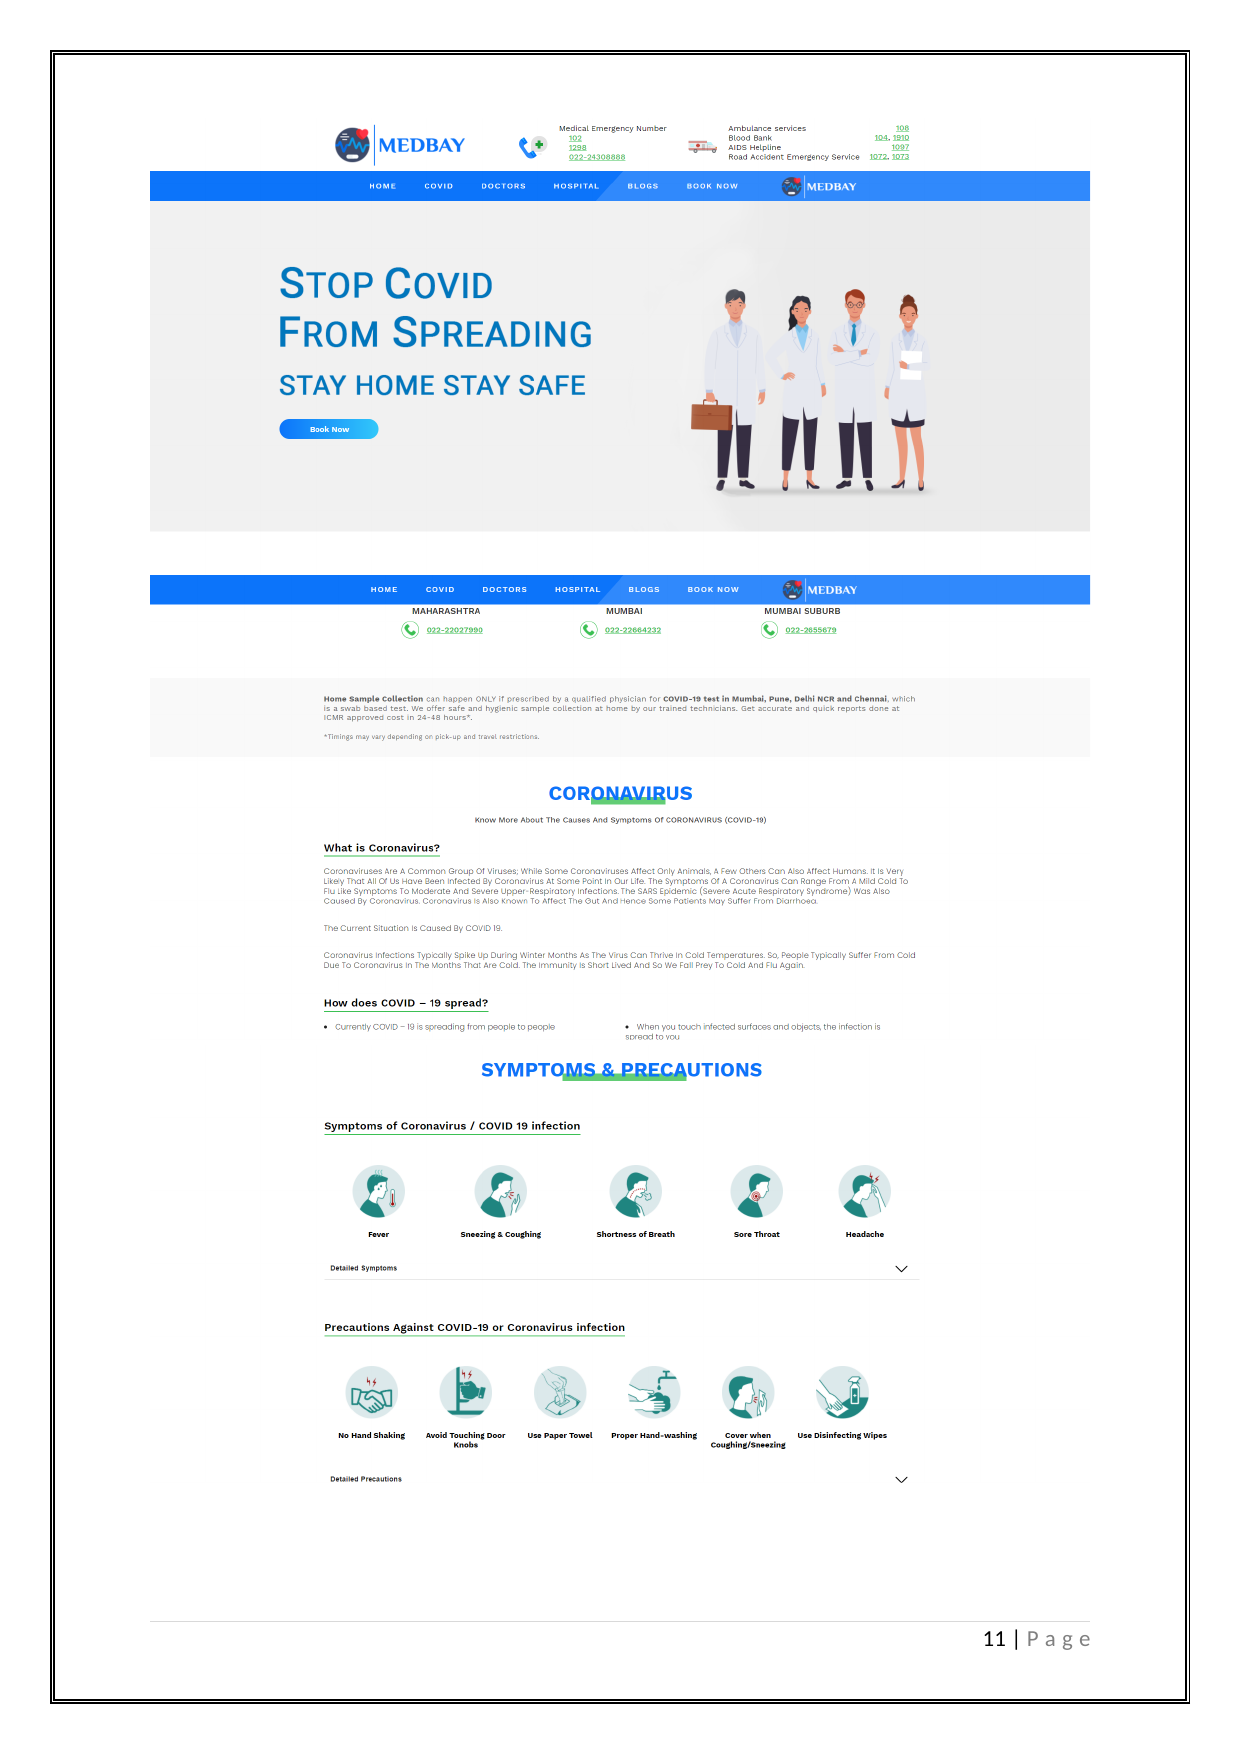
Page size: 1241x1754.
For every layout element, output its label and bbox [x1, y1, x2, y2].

picture [150, 118, 1091, 1040]
picture [150, 1045, 1091, 1483]
